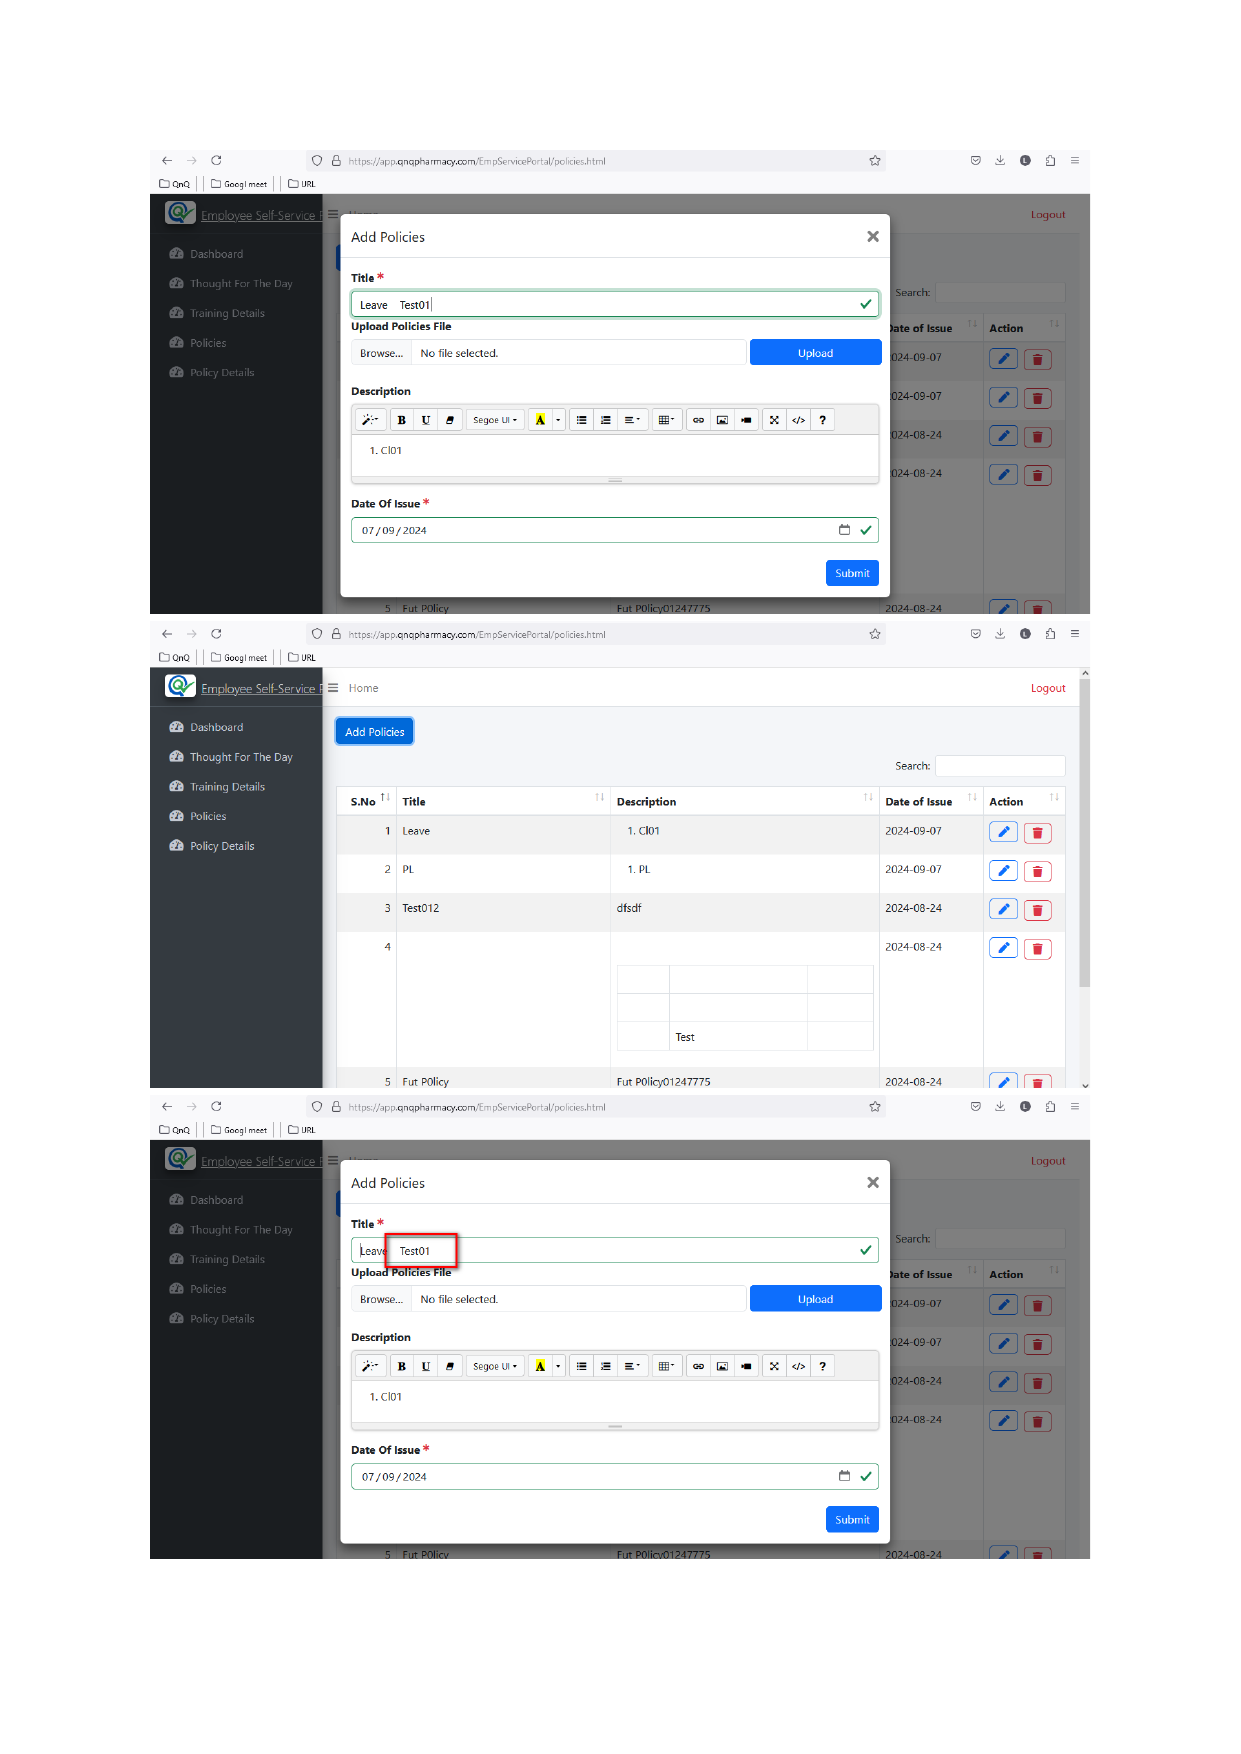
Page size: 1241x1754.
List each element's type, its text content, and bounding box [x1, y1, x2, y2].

picture [150, 150, 1091, 614]
picture [150, 621, 1091, 1088]
picture [150, 1095, 1091, 1559]
